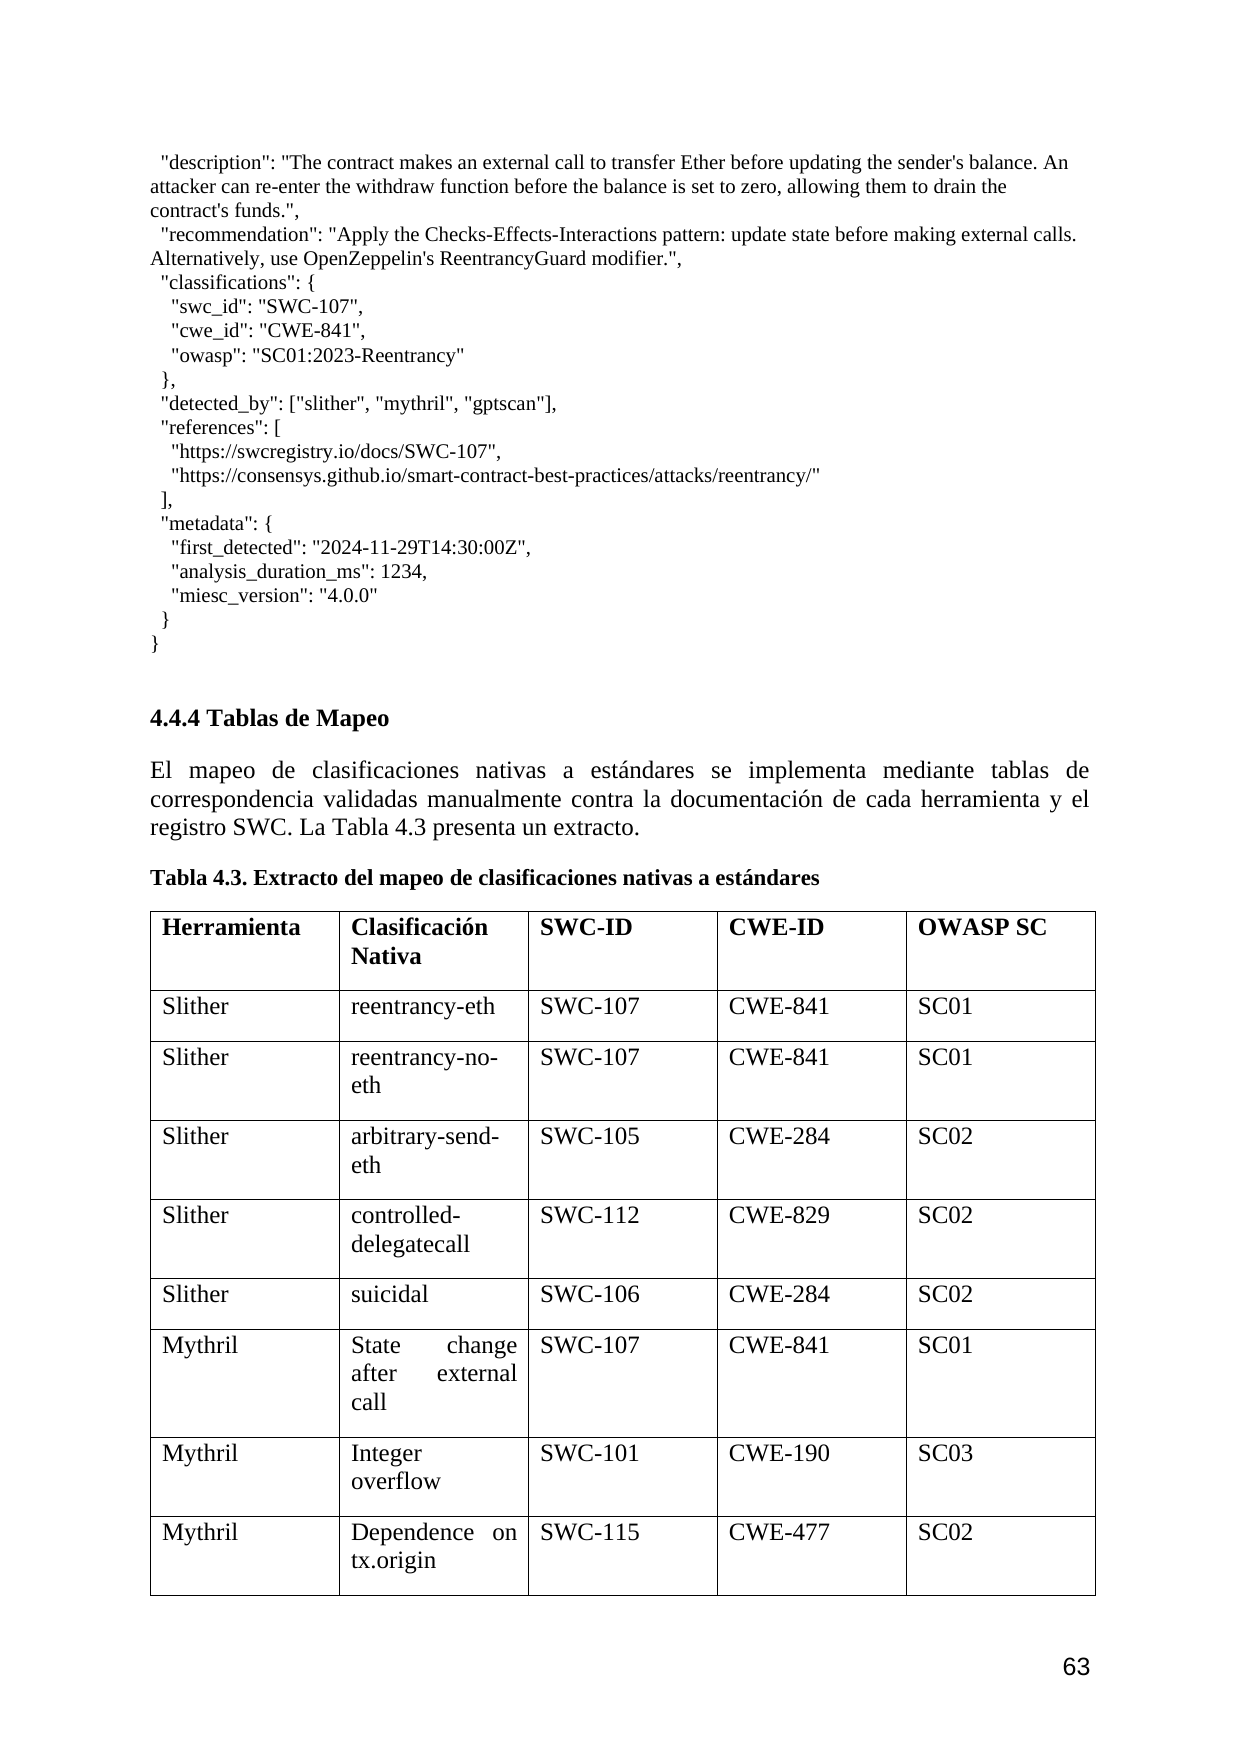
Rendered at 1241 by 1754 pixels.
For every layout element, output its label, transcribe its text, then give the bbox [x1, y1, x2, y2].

table_cell Slither [151, 1200, 339, 1278]
table_cell Mythril [151, 1517, 339, 1595]
table_cell SC02 [907, 1200, 1095, 1278]
table_cell reentrancy-eth [340, 991, 528, 1041]
table_cell CWE-477 [718, 1517, 906, 1595]
table_cell CWE-829 [718, 1200, 906, 1278]
table_cell SWC-107 [529, 991, 717, 1041]
table_cell CWE-841 [718, 1042, 906, 1120]
table_cell SWC-107 [529, 1330, 717, 1437]
table_cell SC03 [907, 1438, 1095, 1516]
table_cell CWE-284 [718, 1279, 906, 1329]
table_cell SWC-107 [529, 1042, 717, 1120]
table_cell arbitrary-send-eth [340, 1121, 528, 1199]
table_cell Slither [151, 991, 339, 1041]
subtitle Tabla 4.3. Extracto del mapeo de clasificaciones nativas a estándares [150, 864, 1090, 891]
table_cell Slither [151, 1042, 339, 1120]
table_cell SWC-106 [529, 1279, 717, 1329]
table_header OWASP SC [907, 912, 1095, 990]
table_cell SC02 [907, 1279, 1095, 1329]
table_header SWC-ID [529, 912, 717, 990]
table_cell suicidal [340, 1279, 528, 1329]
table_cell Mythril [151, 1330, 339, 1437]
table_cell controlled-delegatecall [340, 1200, 528, 1278]
subtitle 4.4.4 Tablas de Mapeo [150, 703, 1090, 731]
table_cell State change after external call [340, 1330, 528, 1437]
table_cell Dependence on tx.origin [340, 1517, 528, 1595]
table_cell CWE-190 [718, 1438, 906, 1516]
table_header CWE-ID [718, 912, 906, 990]
table_cell SWC-101 [529, 1438, 717, 1516]
table_cell CWE-284 [718, 1121, 906, 1199]
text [150, 150, 1090, 655]
table_cell SWC-115 [529, 1517, 717, 1595]
table_cell SC01 [907, 1042, 1095, 1120]
table_cell SC02 [907, 1121, 1095, 1199]
text El mapeo de clasificaciones nativas a estándares se implementa mediante tablas de correspondencia validadas manualmente contra la documentación de cada herramienta y el registro SWC. La Tabla 4.3 presenta un extracto. [150, 755, 1090, 841]
table_cell Slither [151, 1121, 339, 1199]
table_cell SC01 [907, 991, 1095, 1041]
table_header Herramienta [151, 912, 339, 990]
table_cell SWC-105 [529, 1121, 717, 1199]
table_header Clasificación Nativa [340, 912, 528, 990]
table_cell SC02 [907, 1517, 1095, 1595]
table_cell SWC-112 [529, 1200, 717, 1278]
table_cell Mythril [151, 1438, 339, 1516]
table_cell Integer overflow [340, 1438, 528, 1516]
table_cell CWE-841 [718, 1330, 906, 1437]
table_cell SC01 [907, 1330, 1095, 1437]
table_cell Slither [151, 1279, 339, 1329]
table_cell CWE-841 [718, 991, 906, 1041]
table_cell reentrancy-no-eth [340, 1042, 528, 1120]
